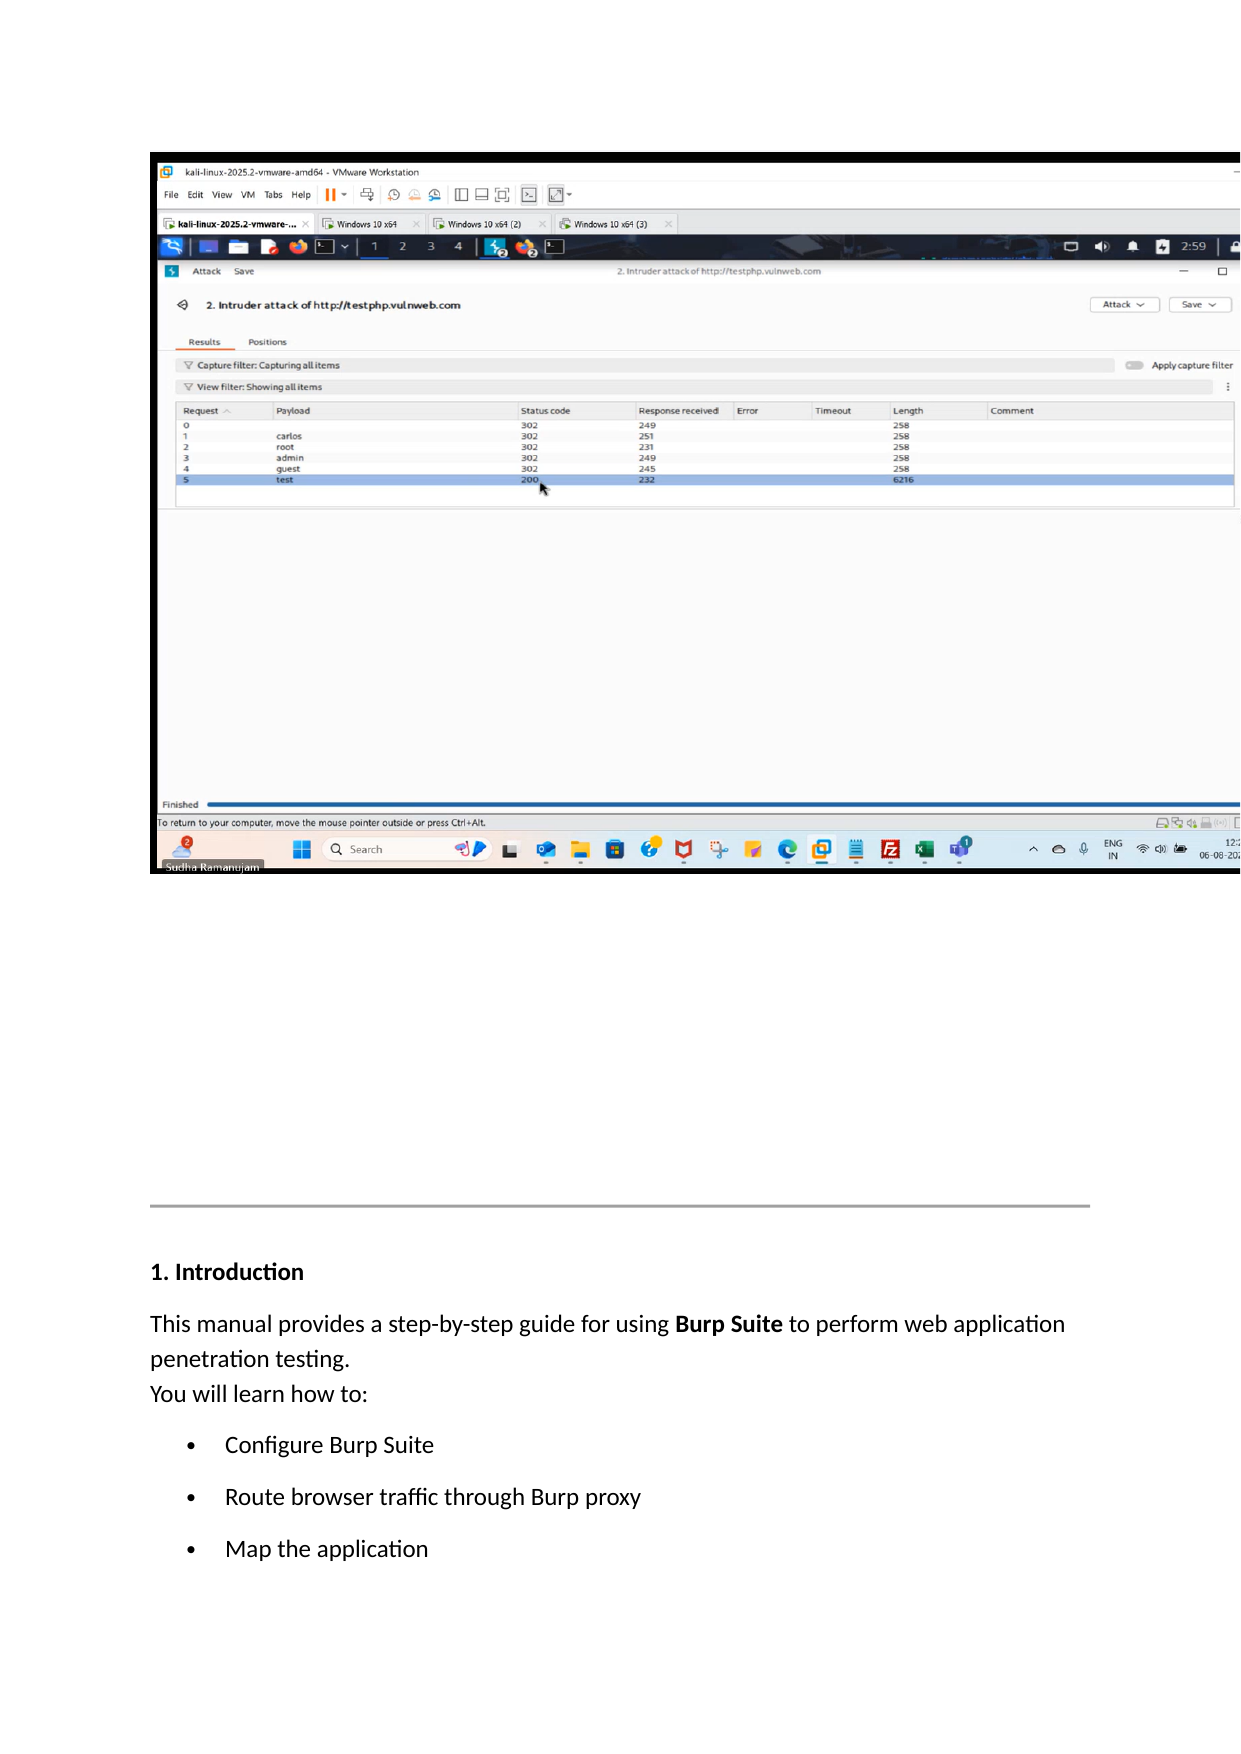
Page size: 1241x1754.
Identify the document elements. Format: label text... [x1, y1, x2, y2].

list Configure Burp Suite [187, 1429, 1090, 1460]
text 1. Introduction [150, 1256, 1090, 1287]
list Map the application [187, 1533, 1090, 1563]
text This manual provides a step-by-step guide for using Burp Suite to perform web application penetration testing. You will learn how to: [150, 1308, 1090, 1408]
list Route browser traffic through Burp proxy [187, 1481, 1090, 1512]
picture [150, 150, 1241, 874]
